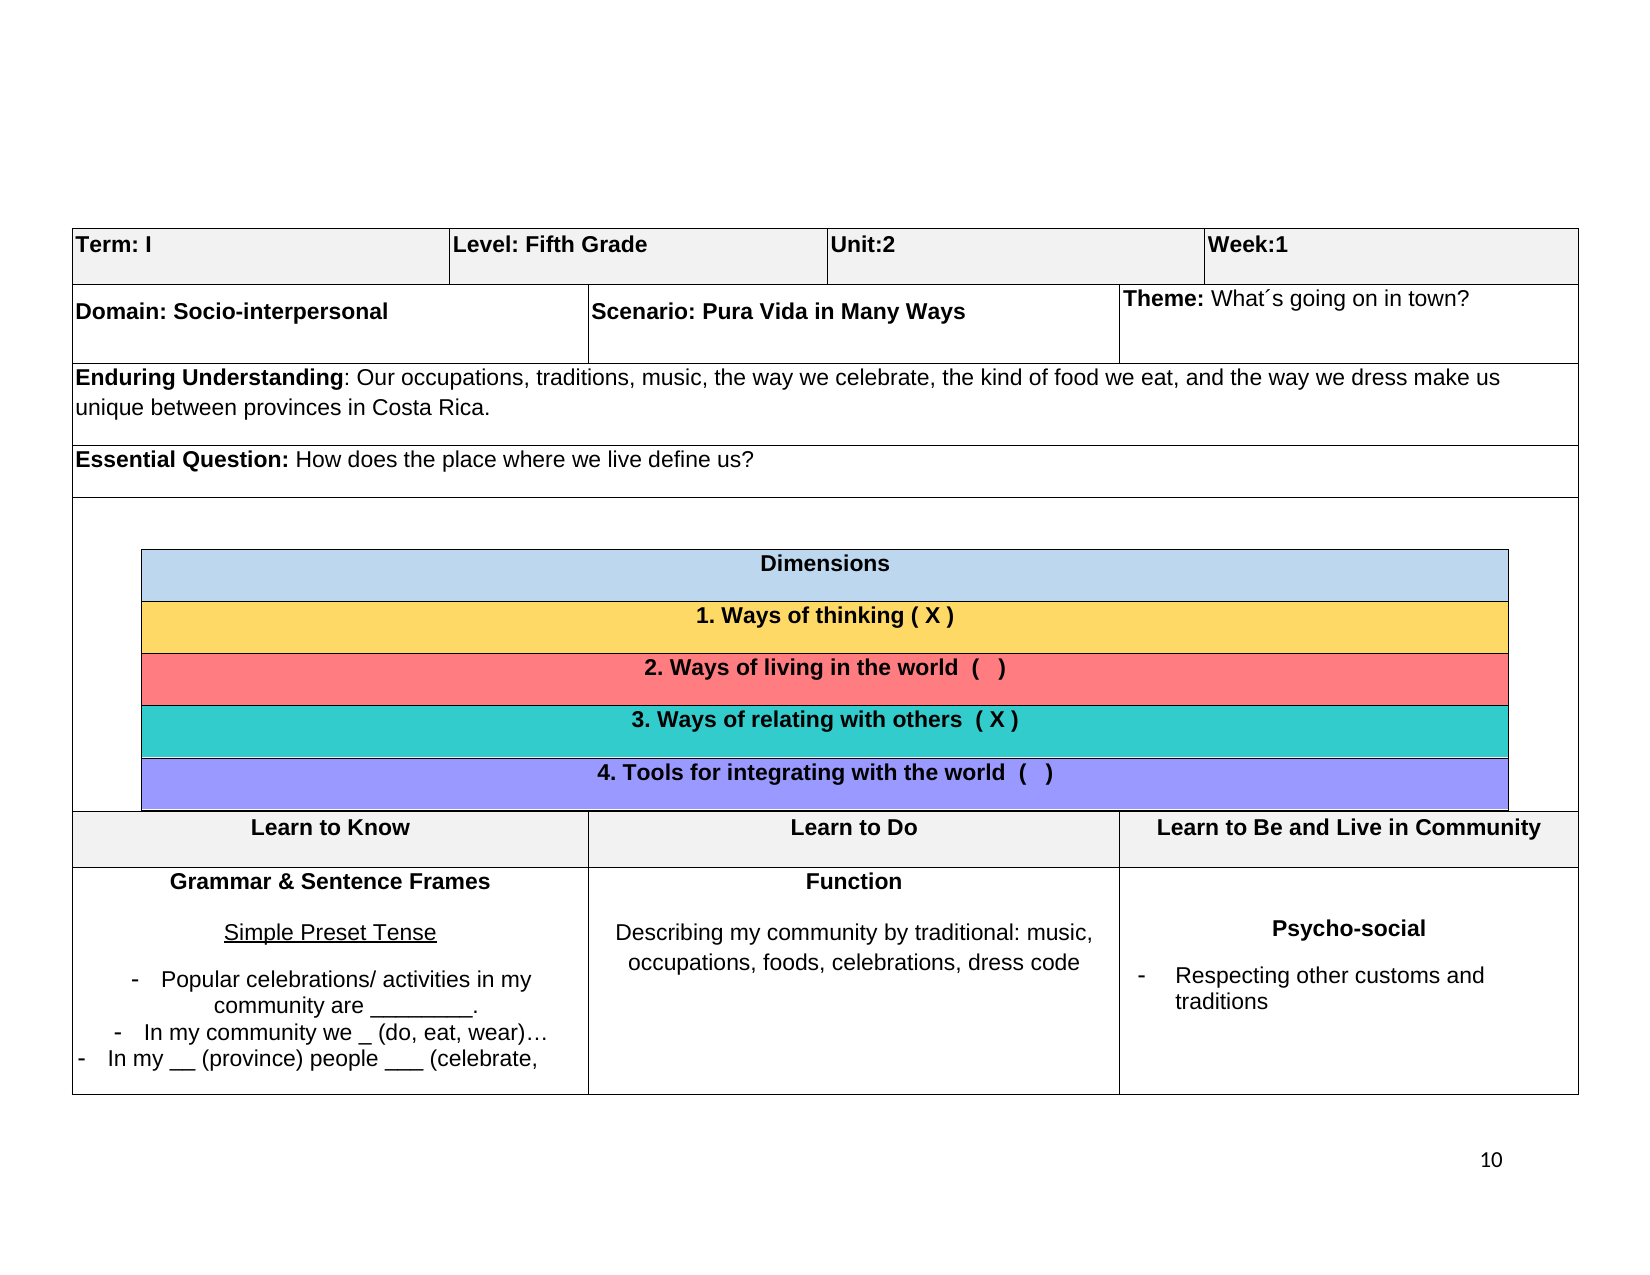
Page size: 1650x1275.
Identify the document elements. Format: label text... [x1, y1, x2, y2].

table_cell Enduring Understanding: Our occupations, traditions, music, the way we celebrate, the kind of food we eat, and the way we dress make us unique between provinces in Costa Rica. [73, 364, 1578, 445]
table_cell Learn to Know [73, 812, 588, 867]
table_cell Domain: Socio-interpersonal [73, 285, 588, 363]
table_header Week:1 [1205, 229, 1578, 284]
table_header Term: I [73, 229, 449, 284]
table_header Unit:2 [828, 229, 1204, 284]
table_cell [589, 868, 1119, 1094]
table_cell Learn to Do [589, 812, 1119, 867]
table_cell Scenario: Pura Vida in Many Ways [589, 285, 1119, 363]
table_cell [73, 498, 1578, 811]
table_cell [1120, 868, 1578, 1094]
table_cell Learn to Be and Live in Community [1120, 812, 1578, 867]
table_cell Theme: What´s going on in town? [1120, 285, 1578, 363]
table_header Level: Fifth Grade [450, 229, 827, 284]
table_cell Essential Question: How does the place where we live define us? [73, 446, 1578, 497]
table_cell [73, 868, 588, 1094]
